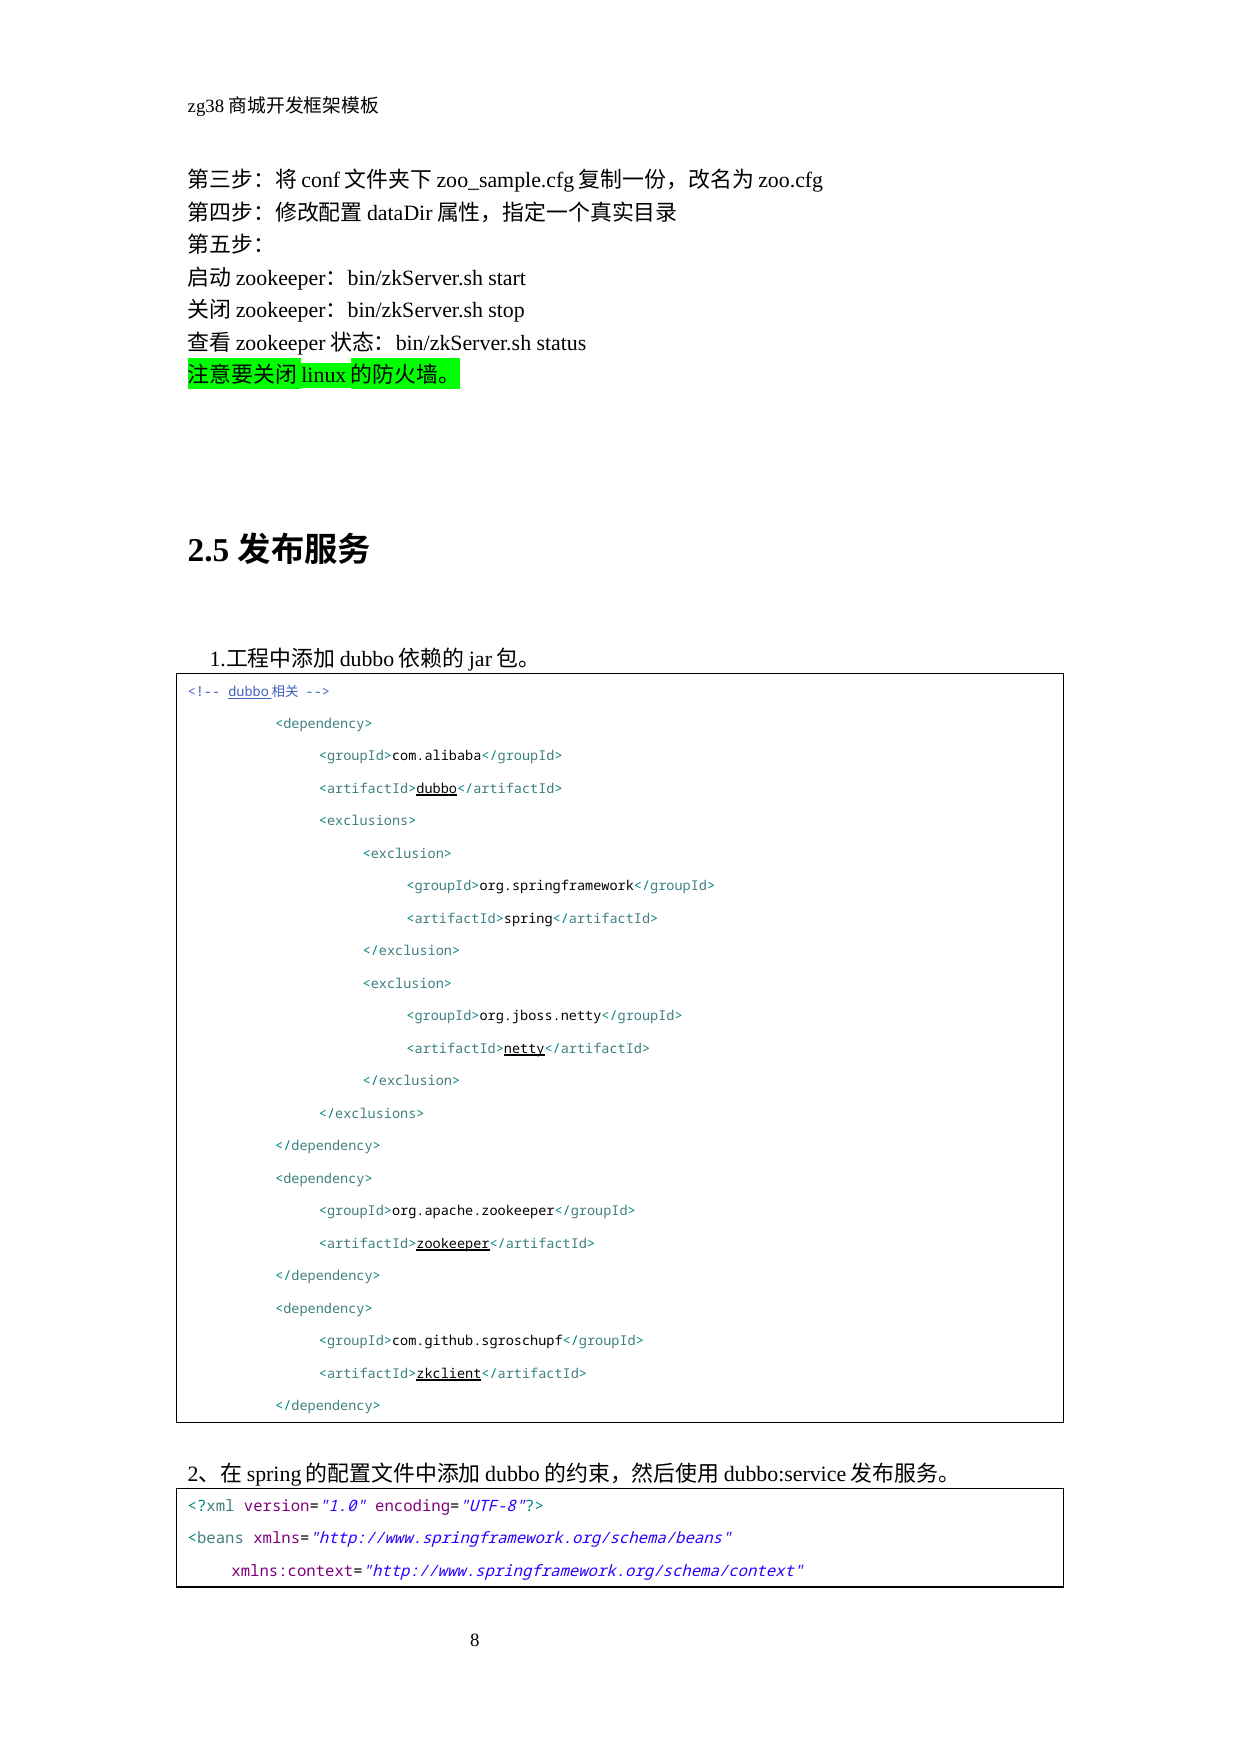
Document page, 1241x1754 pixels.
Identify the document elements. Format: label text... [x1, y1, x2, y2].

text 关闭zookeeper：bin/zkServer.sh stop [187, 292, 1053, 324]
text 启动zookeeper：bin/zkServer.sh start [187, 259, 1053, 292]
text 1.工程中添加dubbo依赖的jar包。 [187, 641, 1053, 673]
text 2、在spring的配置文件中添加dubbo的约束，然后使用dubbo:service发布服务。 [187, 1455, 1053, 1488]
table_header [177, 1489, 1063, 1586]
text 注意要关闭linux的防火墙。 [187, 357, 1053, 389]
subtitle 2.5 发布服务 [187, 514, 1053, 579]
text 查看zookeeper状态：bin/zkServer.sh status [187, 324, 1053, 357]
text 第四步：修改配置dataDir属性，指定一个真实目录 [187, 194, 1053, 227]
text 第五步： [187, 227, 1053, 259]
table_header <!-- dubbo相关 --> <dependency> <groupId>com.alibaba</groupId> <artifactId>dubbo</artifactId> <exclusions> <exclusion> <groupId>org.springframework</groupId> <artifactId>spring</artifactId> </exclusion> <exclusion> <groupId>org.jboss.netty</groupId> <artifactId>netty</artifactId> </exclusion> </exclusions> </dependency> <dependency> <groupId>org.apache.zookeeper</groupId> <artifactId>zookeeper</artifactId> </dependency> <dependency> <groupId>com.github.sgroschupf</groupId> <artifactId>zkclient</artifactId> </dependency> [177, 674, 1063, 1422]
text 第三步：将conf文件夹下zoo_sample.cfg复制一份，改名为zoo.cfg [187, 162, 1053, 194]
